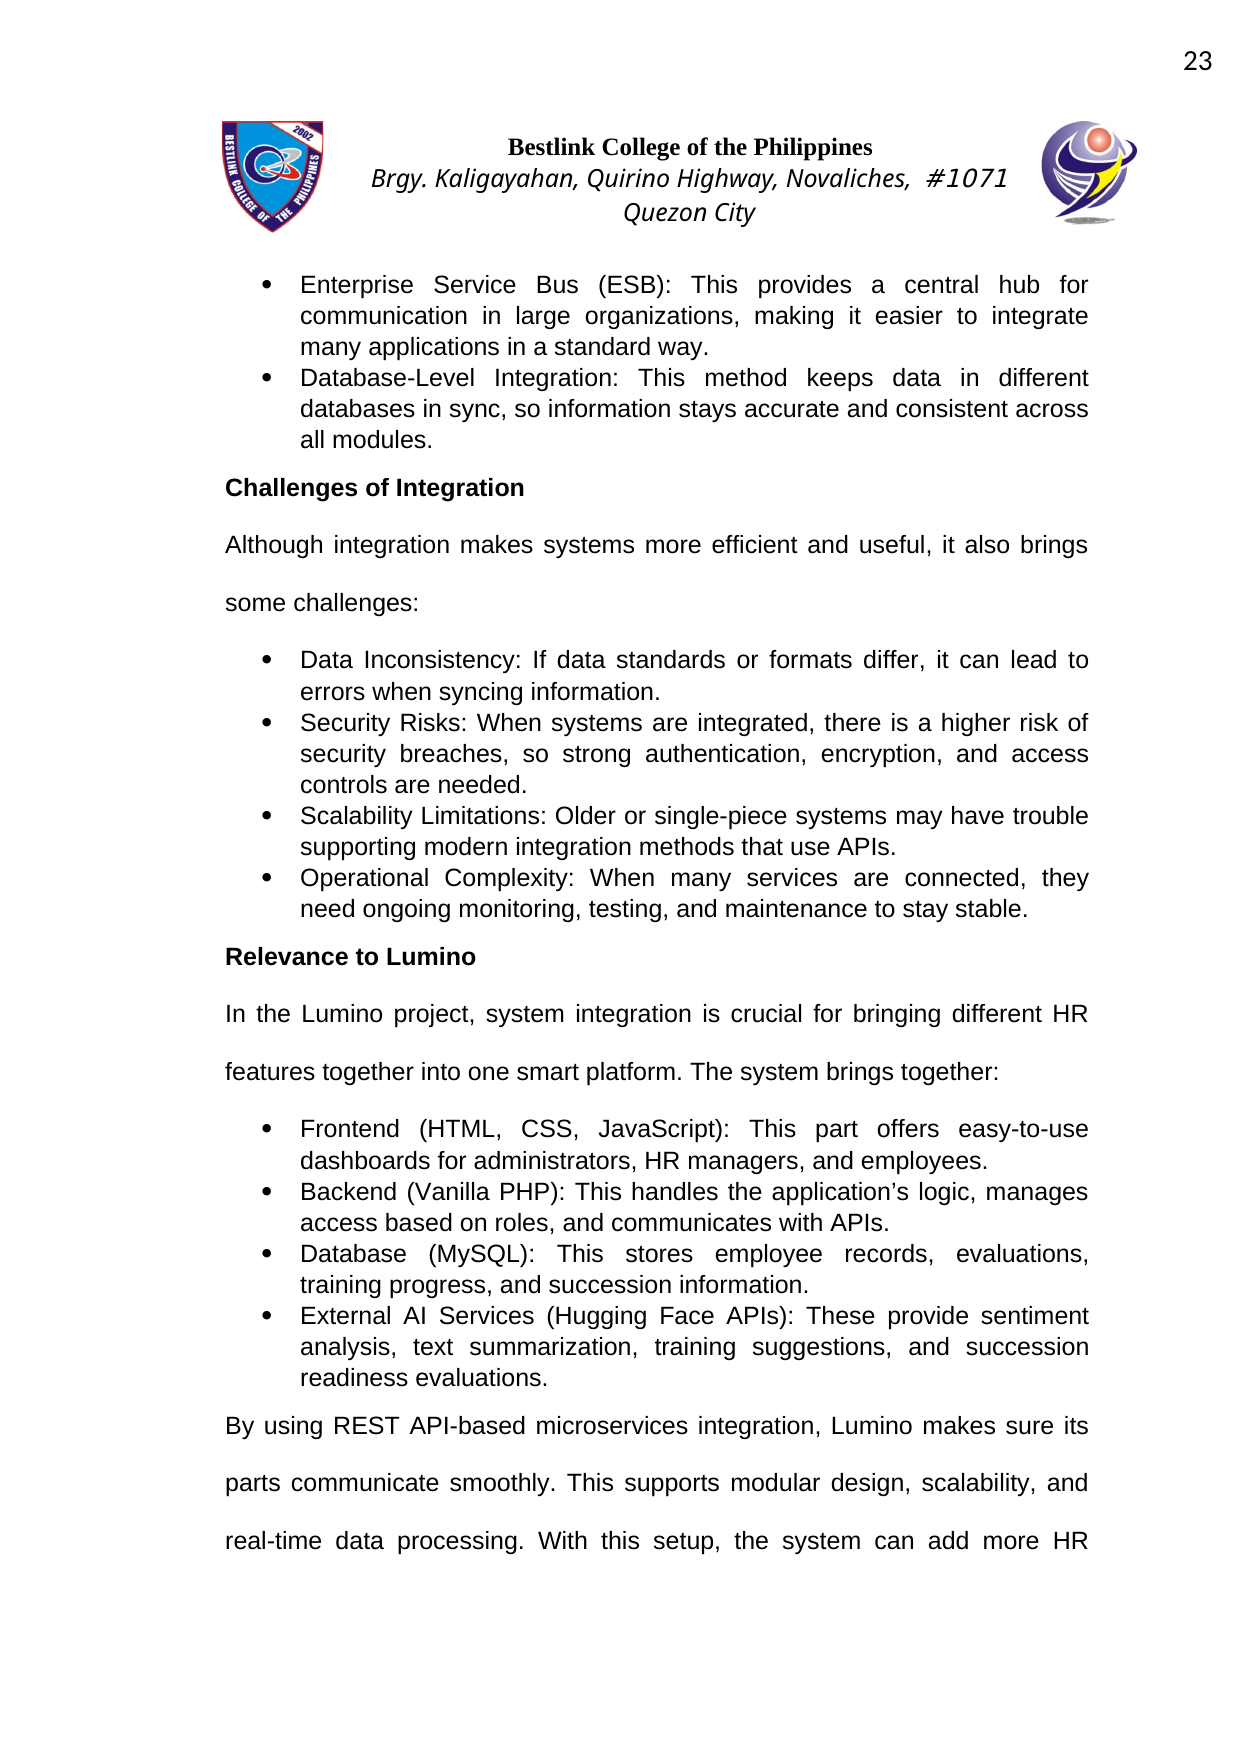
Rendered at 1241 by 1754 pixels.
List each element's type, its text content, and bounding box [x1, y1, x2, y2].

list Data Inconsistency: If data standards or formats differ, it can lead to errors when syncing information. [262, 646, 1090, 705]
list Database-Level Integration: This method keeps data in different databases in sync, so information stays accurate and consistent across all modules. [262, 363, 1090, 454]
list Backend (Vanilla PHP): This handles the application’s logic, manages access based on roles, and communicates with APIs. [262, 1177, 1090, 1237]
text In the Lumino project, system integration is crucial for bringing different HR features together into one smart platform. The system brings together: [225, 999, 1090, 1086]
list Scalability Limitations: Older or single-piece systems may have trouble supporting modern integration methods that use APIs. [262, 801, 1090, 861]
list Operational Complexity: When many services are connected, they need ongoing monitoring, testing, and maintenance to stay stable. [262, 863, 1090, 923]
list Frontend (HTML, CSS, JavaScript): This part offers easy-to-use dashboards for administrators, HR managers, and employees. [262, 1114, 1090, 1174]
list Security Risks: When systems are integrated, there is a higher risk of security breaches, so strong authentication, encryption, and access controls are needed. [262, 708, 1090, 799]
text Challenges of Integration [225, 473, 1090, 502]
list Database (MySQL): This stores employee records, evaluations, training progress, and succession information. [262, 1239, 1090, 1299]
picture [1041, 121, 1137, 225]
list Enterprise Service Bus (ESB): This provides a central hub for communication in large organizations, making it easier to integrate many applications in a standard way. [262, 270, 1090, 361]
picture [221, 121, 324, 233]
list External AI Services (Hugging Face APIs): These provide sentiment analysis, text summarization, training suggestions, and succession readiness evaluations. [262, 1301, 1090, 1392]
text Although integration makes systems more efficient and useful, it also brings some challenges: [225, 531, 1090, 617]
text Relevance to Lumino [225, 942, 1090, 971]
